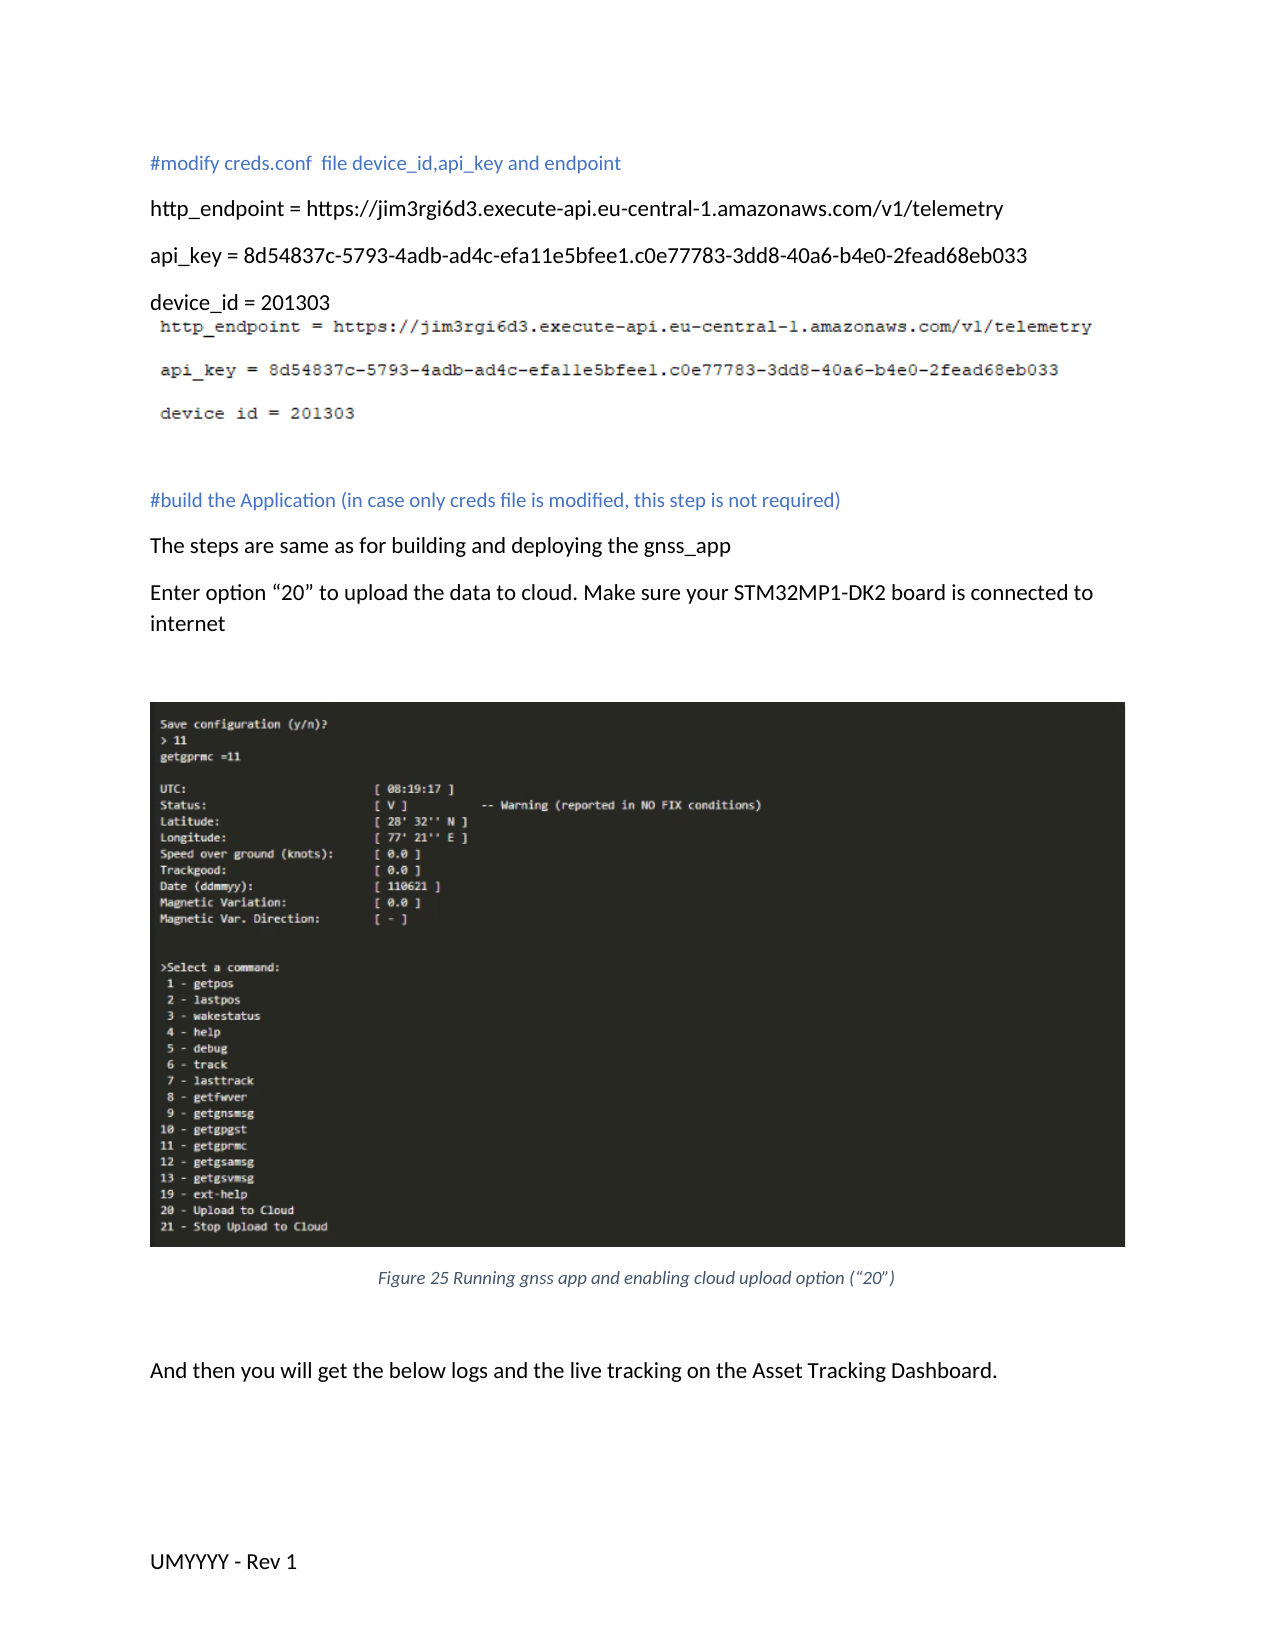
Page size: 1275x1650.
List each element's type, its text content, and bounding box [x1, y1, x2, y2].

text Enter option “20” to upload the data to cloud. Make sure your STM32MP1-DK2 board is connected to internet [150, 578, 1125, 637]
picture [150, 702, 1125, 1247]
text And then you will get the below logs and the live tracking on the Asset Tracking Dashboard. [150, 1356, 1125, 1384]
text http_endpoint = https://jim3rgi6d3.execute-api.eu-central-1.amazonaws.com/v1/telemetry [150, 194, 1125, 222]
text #modify creds.conf file device_id,api_key and endpoint [150, 150, 1125, 175]
picture [150, 318, 1112, 422]
text api_key = 8d54837c-5793-4adb-ad4c-efa11e5bfee1.c0e77783-3dd8-40a6-b4e0-2fead68eb033 [150, 241, 1125, 269]
text #build the Application (in case only creds file is modified, this step is not required) [150, 488, 1125, 513]
text Figure Running gnss app and enabling cloud upload option (“20”) [150, 1266, 1125, 1289]
text The steps are same as for building and deploying the gnss_app [150, 532, 1125, 560]
